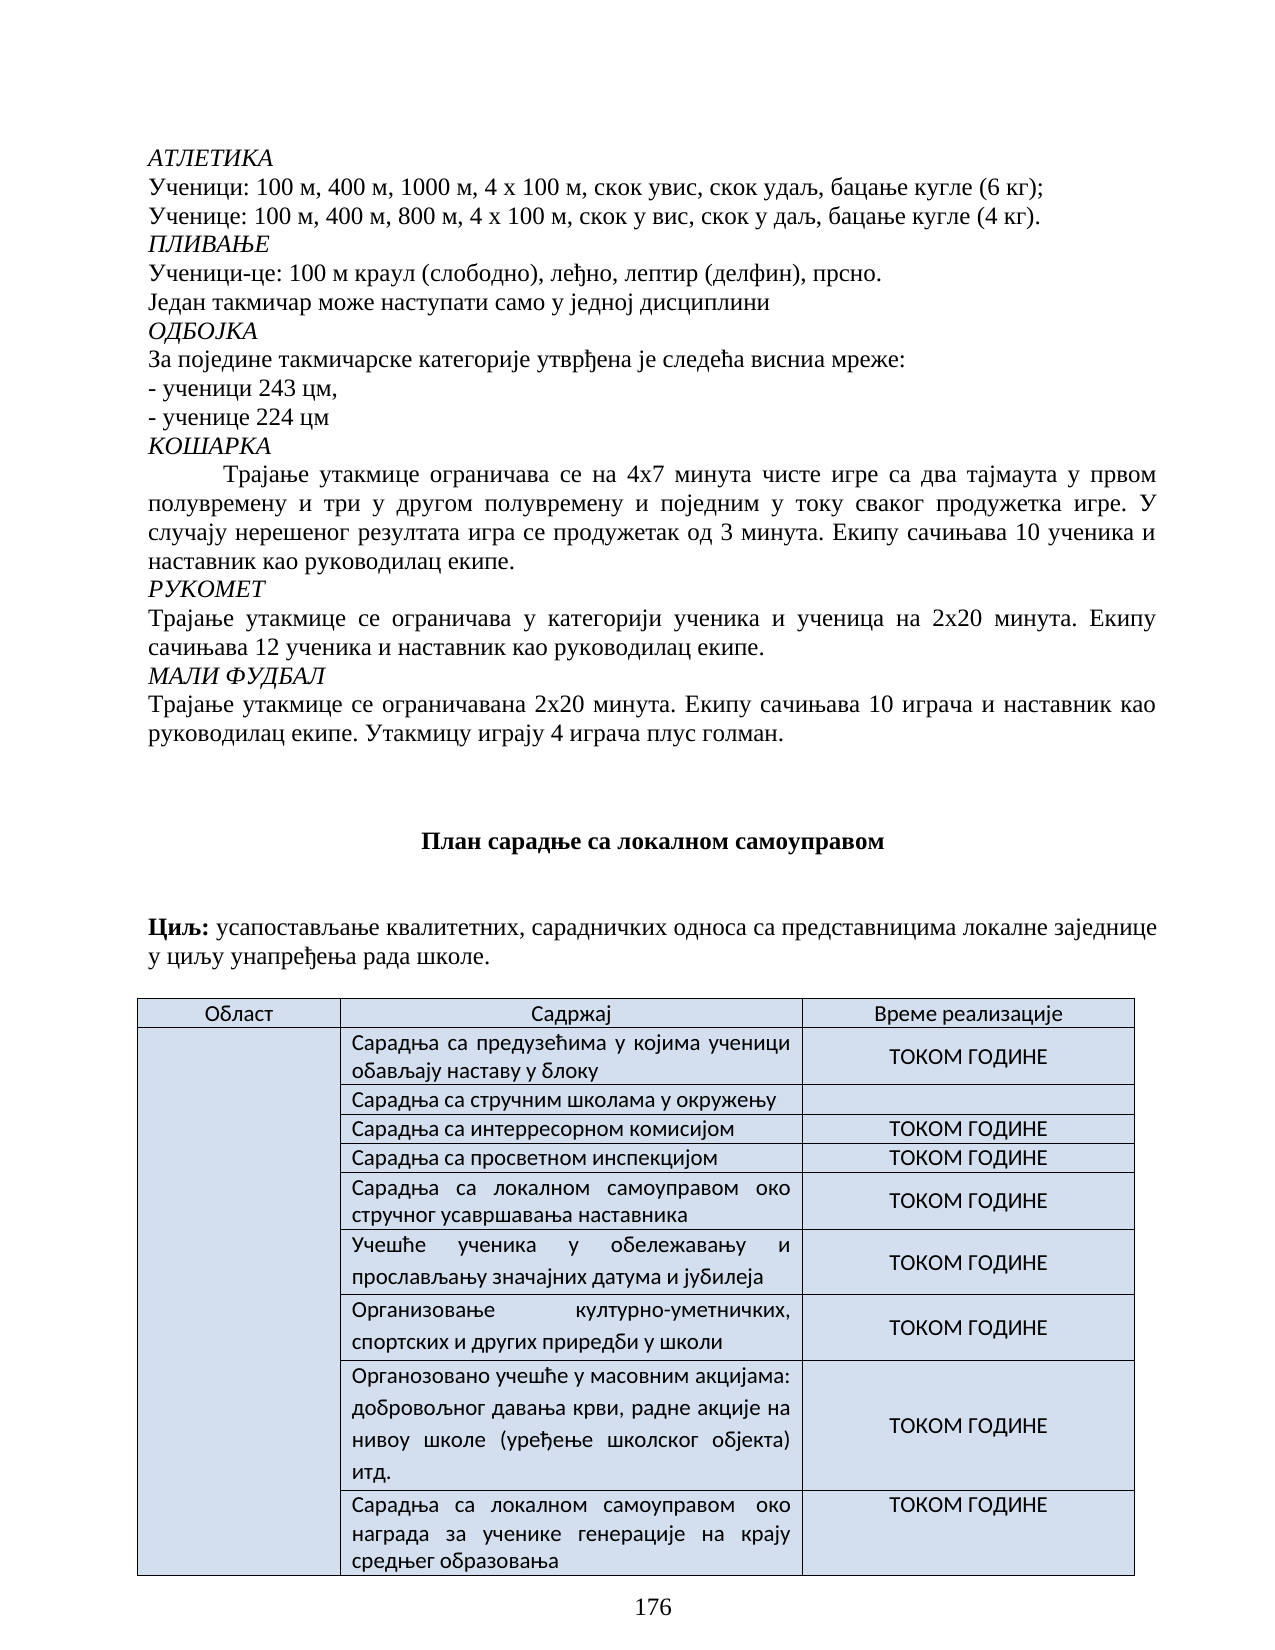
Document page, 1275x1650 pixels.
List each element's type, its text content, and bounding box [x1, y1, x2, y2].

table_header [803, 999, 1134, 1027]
text Трајање утакмице се ограничавана 2х20 минута. Екипу сачињава 10 играча и наставник као руководилац екипе. Утакмицу играју 4 играча плус голман. [148, 689, 1158, 747]
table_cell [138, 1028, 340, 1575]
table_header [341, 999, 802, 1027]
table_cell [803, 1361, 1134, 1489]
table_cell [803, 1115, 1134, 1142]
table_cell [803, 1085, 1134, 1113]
text - ученице 224 цм [148, 402, 1158, 431]
text Трајање утакмице се ограничава у категорији ученика и ученица на 2х20 минута. Екипу сачињава 12 ученика и наставник као руководилац екипе. [148, 603, 1158, 661]
text За поједине такмичарске категорије утврђена је следећа висниа мреже: [148, 344, 1158, 373]
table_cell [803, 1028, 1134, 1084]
text Ученици-це: 100 м краул (слободно), леђно, лептир (делфин), прсно. [148, 258, 1158, 287]
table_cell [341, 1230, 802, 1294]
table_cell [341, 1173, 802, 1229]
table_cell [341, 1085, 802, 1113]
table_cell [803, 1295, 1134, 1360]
text РУКОМЕТ [148, 574, 1158, 603]
text Ученици: 100 м, 400 м, 1000 м, 4 х 100 м, скок увис, скок удаљ, бацање кугле (6 кг); [148, 172, 1158, 201]
subtitle План сарадње са локалном самоуправом [148, 826, 1158, 854]
text - ученици 243 цм, [148, 373, 1158, 402]
text Циљ: усапостављање квалитетних, сарадничких односа са представницима локалне заједнице у циљу унапређења рада школе. [148, 912, 1158, 969]
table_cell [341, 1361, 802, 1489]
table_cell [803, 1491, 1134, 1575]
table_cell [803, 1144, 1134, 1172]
text АТЛЕТИКА [148, 143, 1158, 172]
text Ученице: 100 м, 400 м, 800 м, 4 х 100 м, скок у вис, скок у даљ, бацање кугле (4 кг). [148, 201, 1158, 229]
text ОДБОЈКА [148, 316, 1158, 344]
text КОШАРКА [148, 431, 1158, 459]
text Један такмичар може наступати само у једној дисциплини [148, 287, 1158, 316]
text МАЛИ ФУДБАЛ [148, 661, 1158, 689]
text ПЛИВАЊЕ [148, 229, 1158, 258]
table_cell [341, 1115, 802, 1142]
text Трајање утакмице ограничава се на 4х7 минута чисте игре са два тајмаута у првом полувремену и три у другом полувремену и поједним у току сваког продужетка игре. У случају нерешеног резултата игра се продужетак од 3 минута. Екипу сачињава 10 ученика и наставник као руководилац екипе. [148, 459, 1158, 574]
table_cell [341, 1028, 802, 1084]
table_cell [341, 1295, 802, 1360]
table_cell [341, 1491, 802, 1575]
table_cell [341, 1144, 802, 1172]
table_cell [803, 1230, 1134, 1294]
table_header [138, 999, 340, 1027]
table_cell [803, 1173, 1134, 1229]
